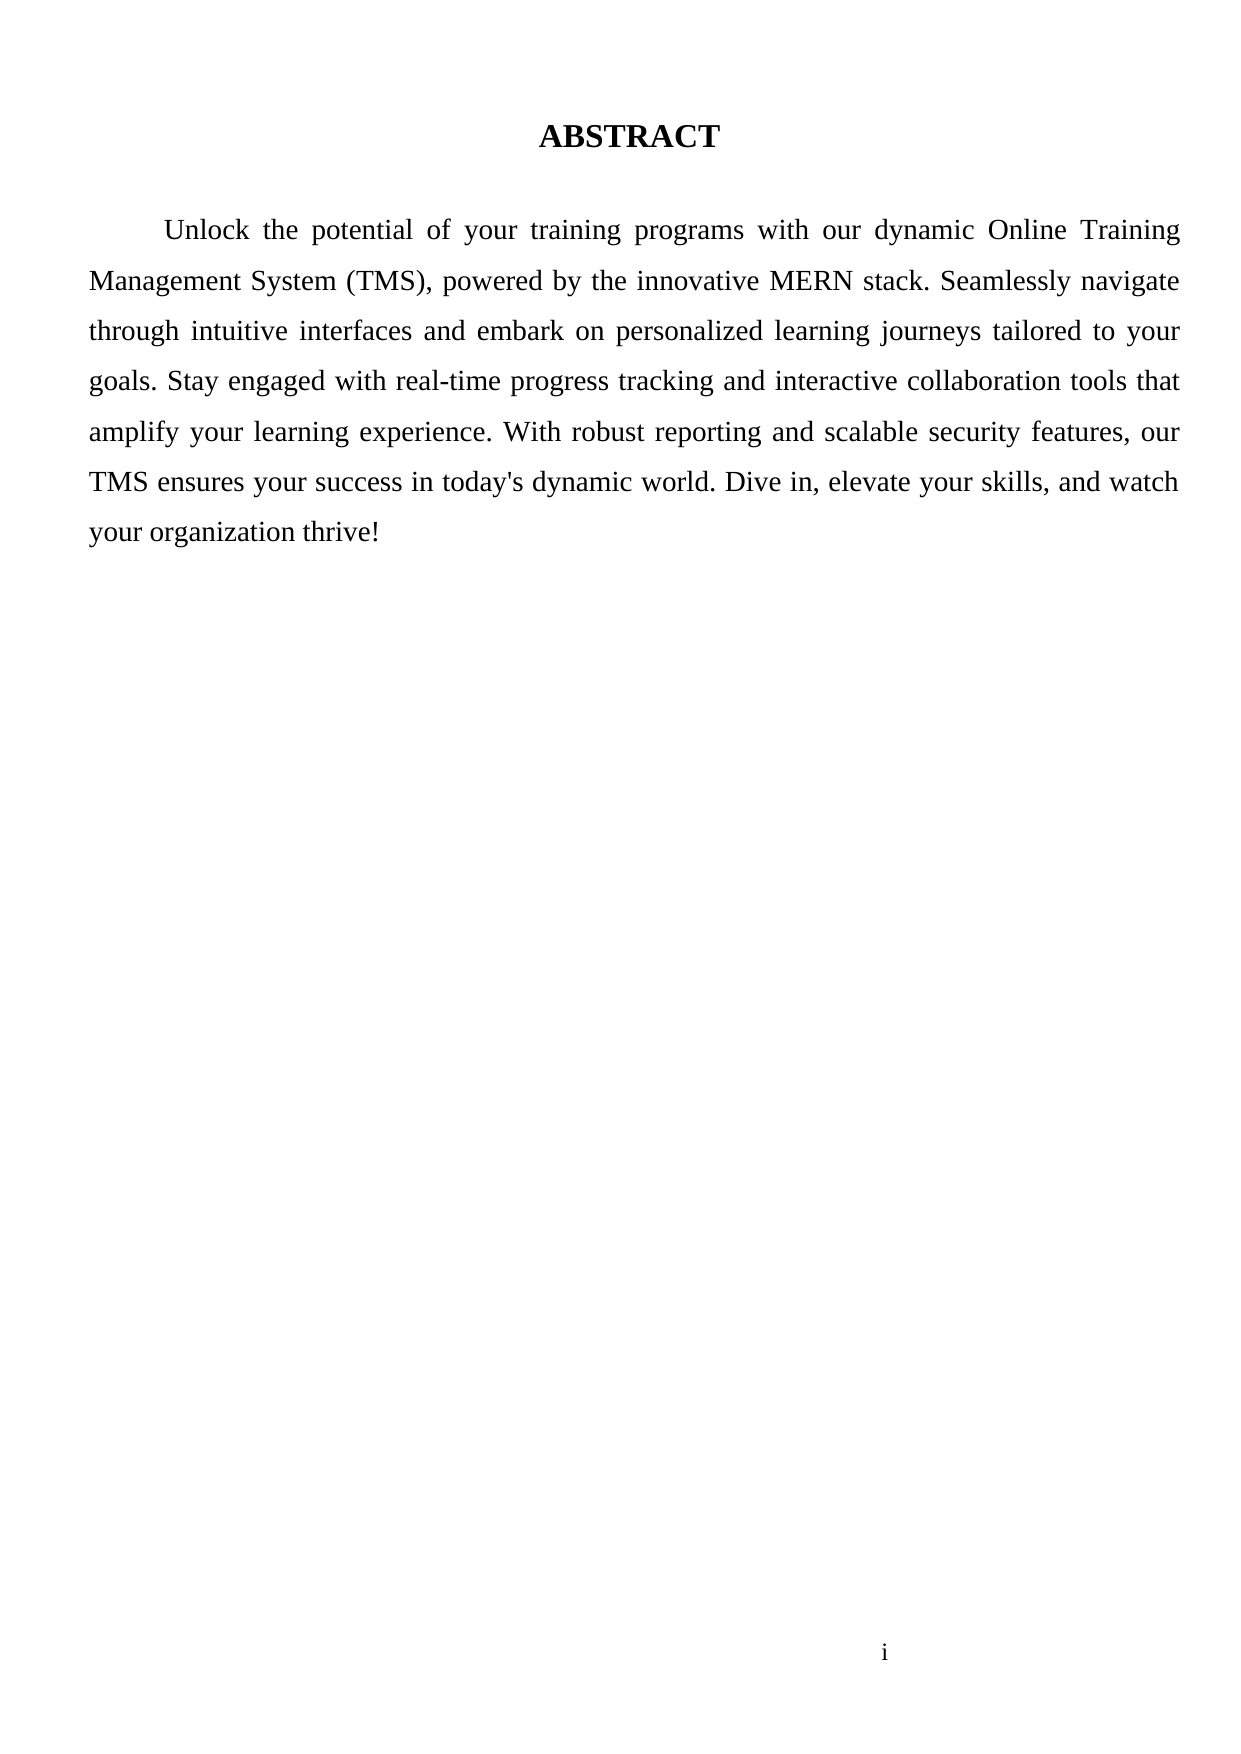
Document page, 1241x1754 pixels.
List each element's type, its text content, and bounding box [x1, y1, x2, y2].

text Unlock the potential of your training programs with our dynamic Online Training Management System (TMS), powered by the innovative MERN stack. Seamlessly navigate through intuitive interfaces and embark on personalized learning journeys tailored to your goals. Stay engaged with real-time progress tracking and interactive collaboration tools that amplify your learning experience. With robust reporting and scalable security features, our TMS ensures your success in today's dynamic world. Dive in, elevate your skills, and watch your organization thrive! [89, 212, 1181, 548]
text ABSTRACT [464, 117, 1181, 155]
